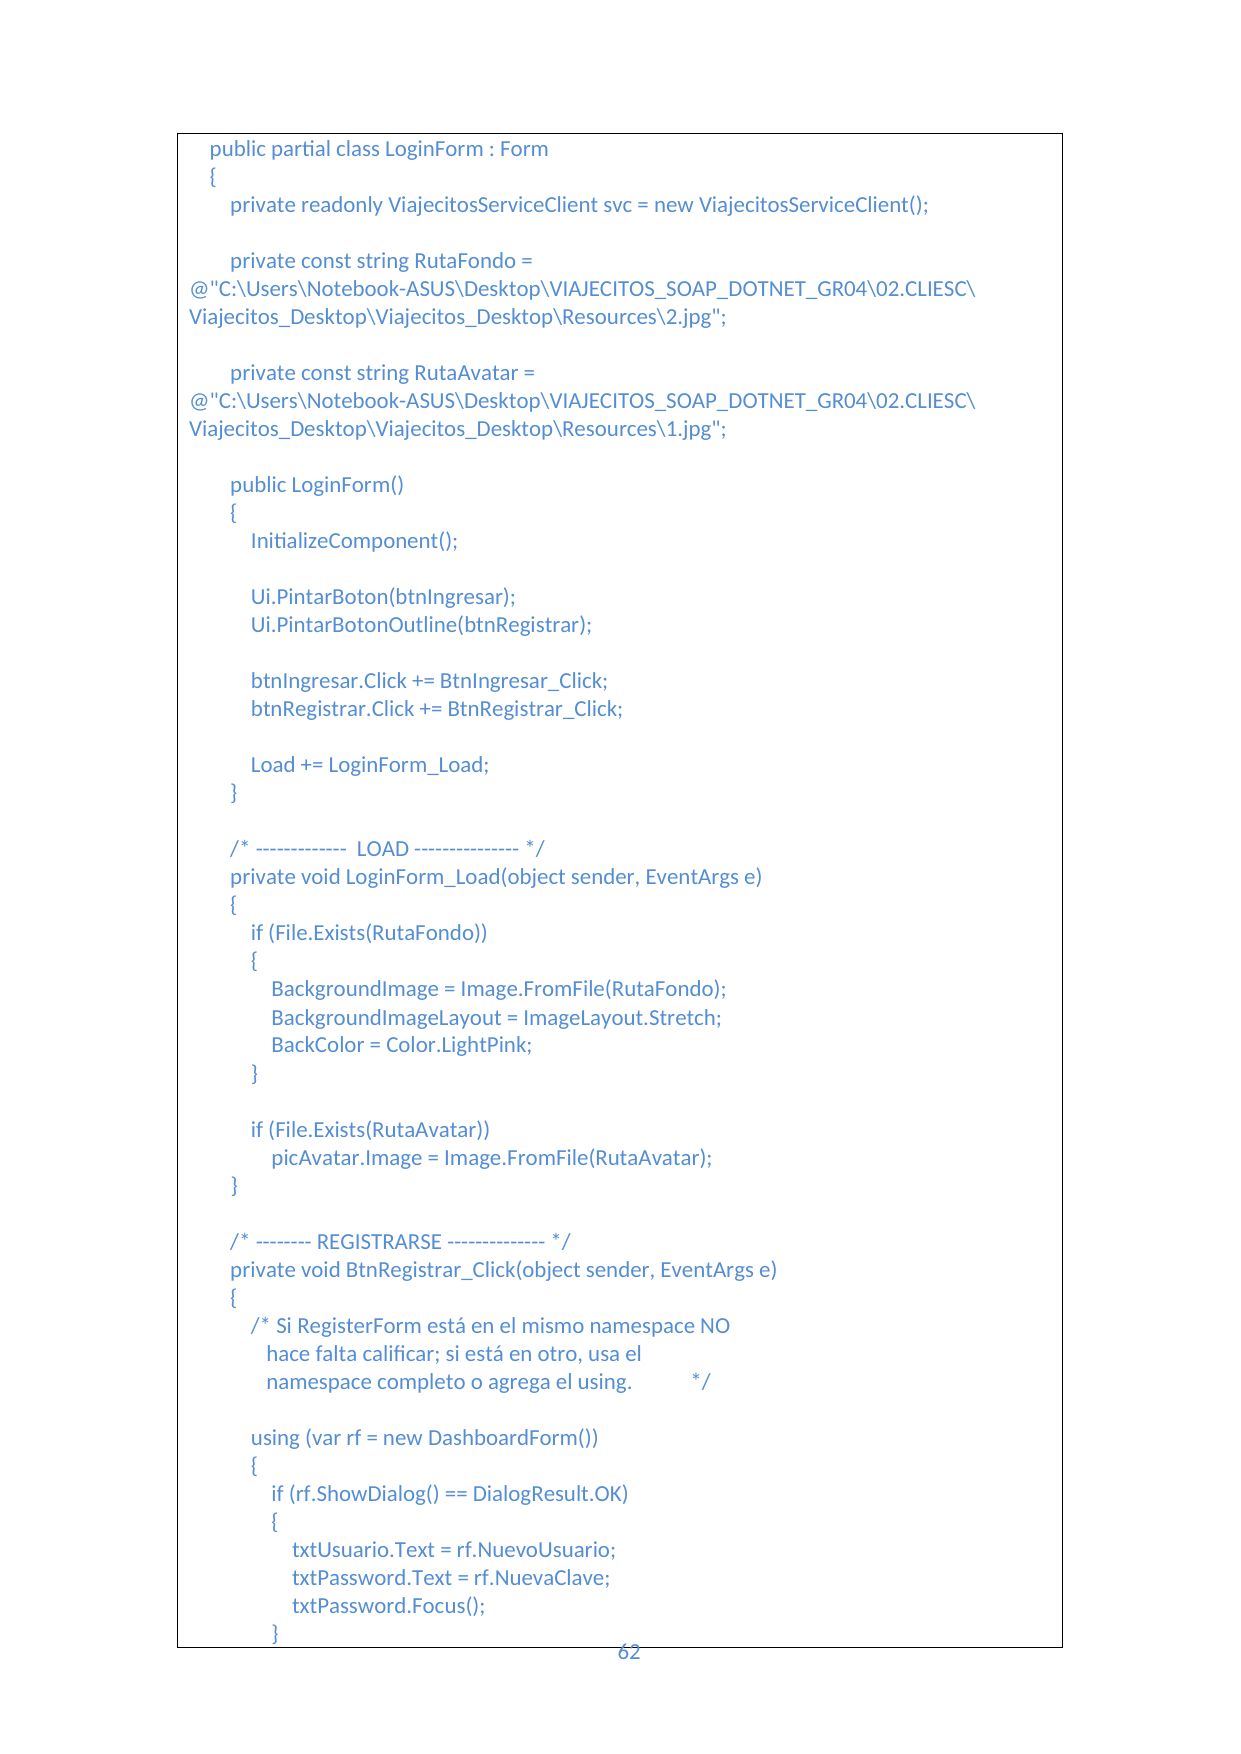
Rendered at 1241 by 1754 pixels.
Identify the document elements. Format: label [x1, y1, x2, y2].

table_header [178, 134, 1062, 1647]
